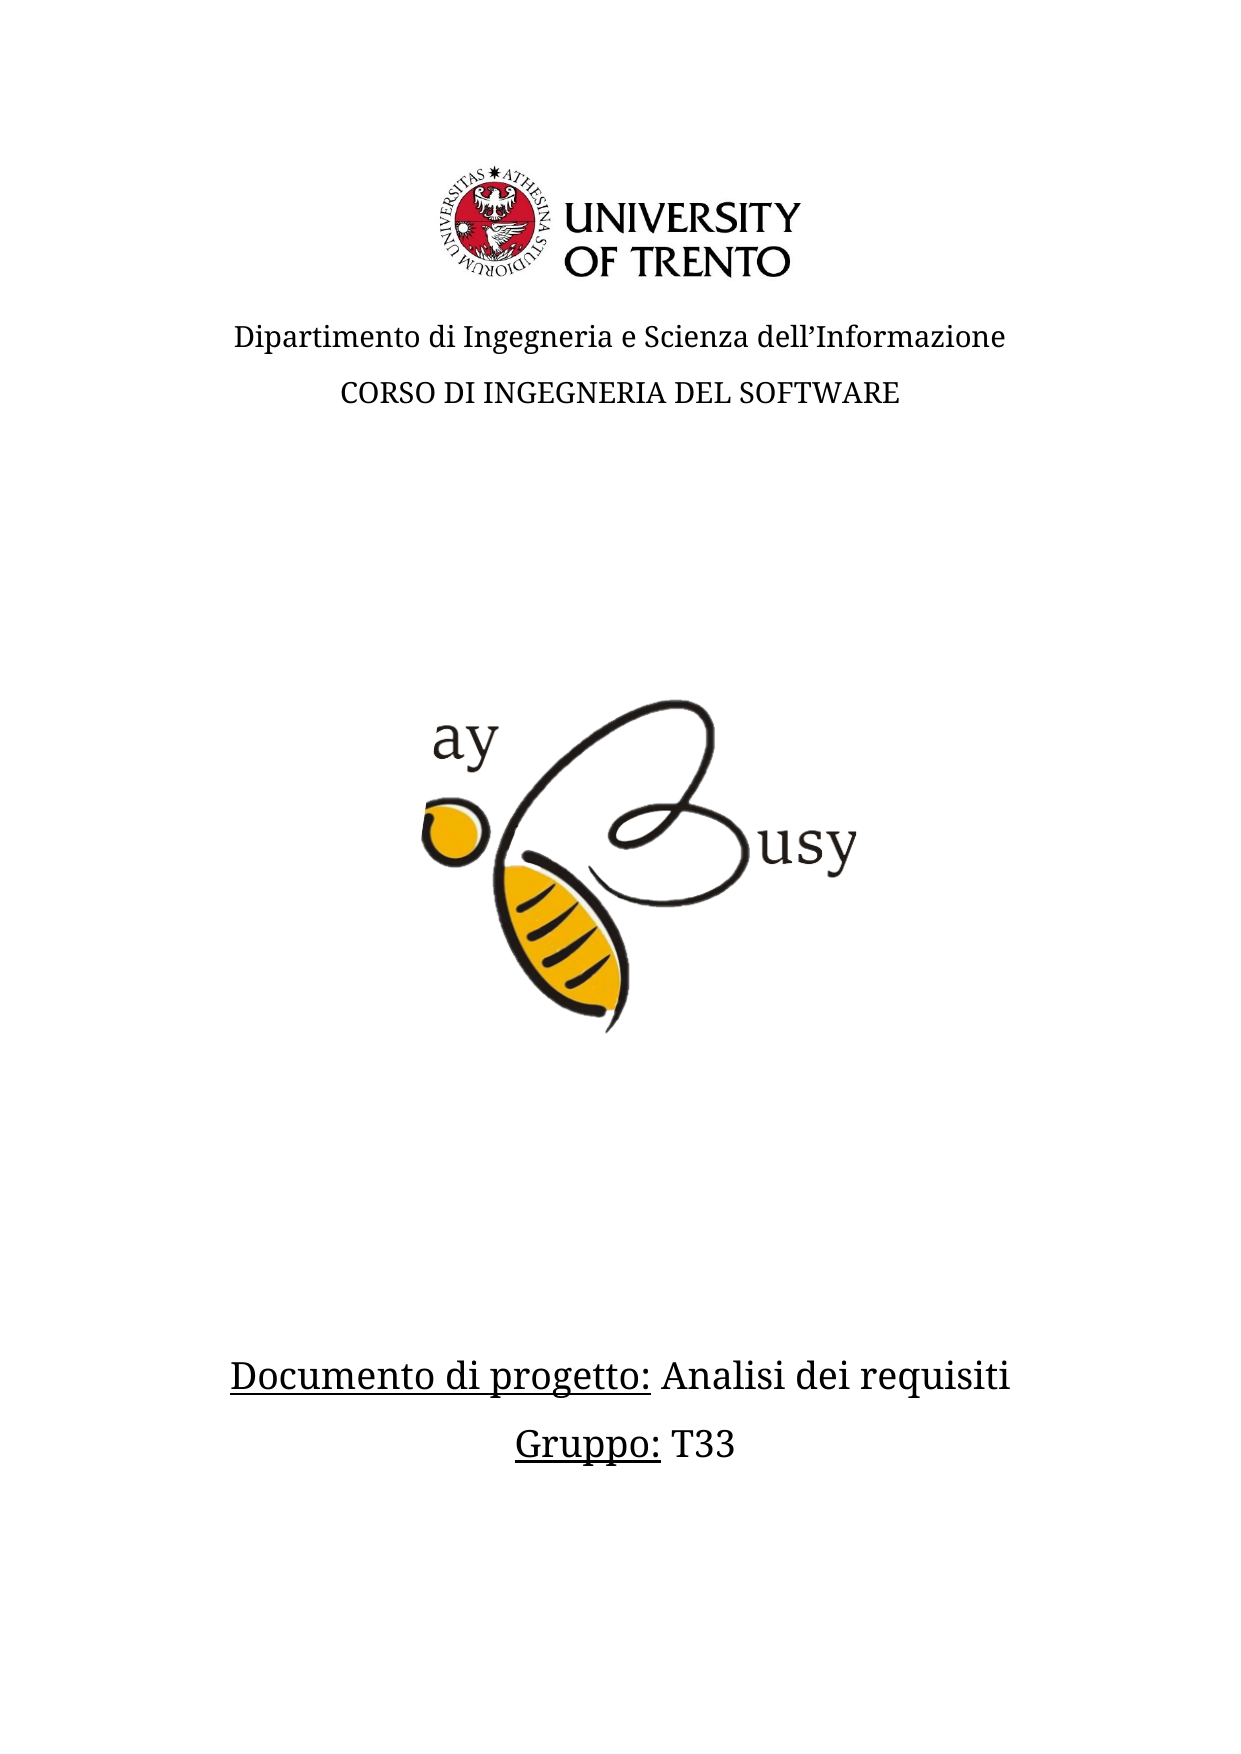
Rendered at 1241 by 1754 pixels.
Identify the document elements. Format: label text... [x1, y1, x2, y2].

text Gruppo: T33 [118, 1417, 1122, 1468]
picture [401, 563, 871, 1147]
text CORSO DI INGEGNERIA DEL SOFTWARE [118, 373, 1122, 412]
text Documento di progetto: Analisi dei requisiti [118, 1349, 1122, 1401]
picture [307, 147, 934, 300]
text Dipartimento di Ingegneria e Scienza dell’Informazione [118, 316, 1122, 356]
